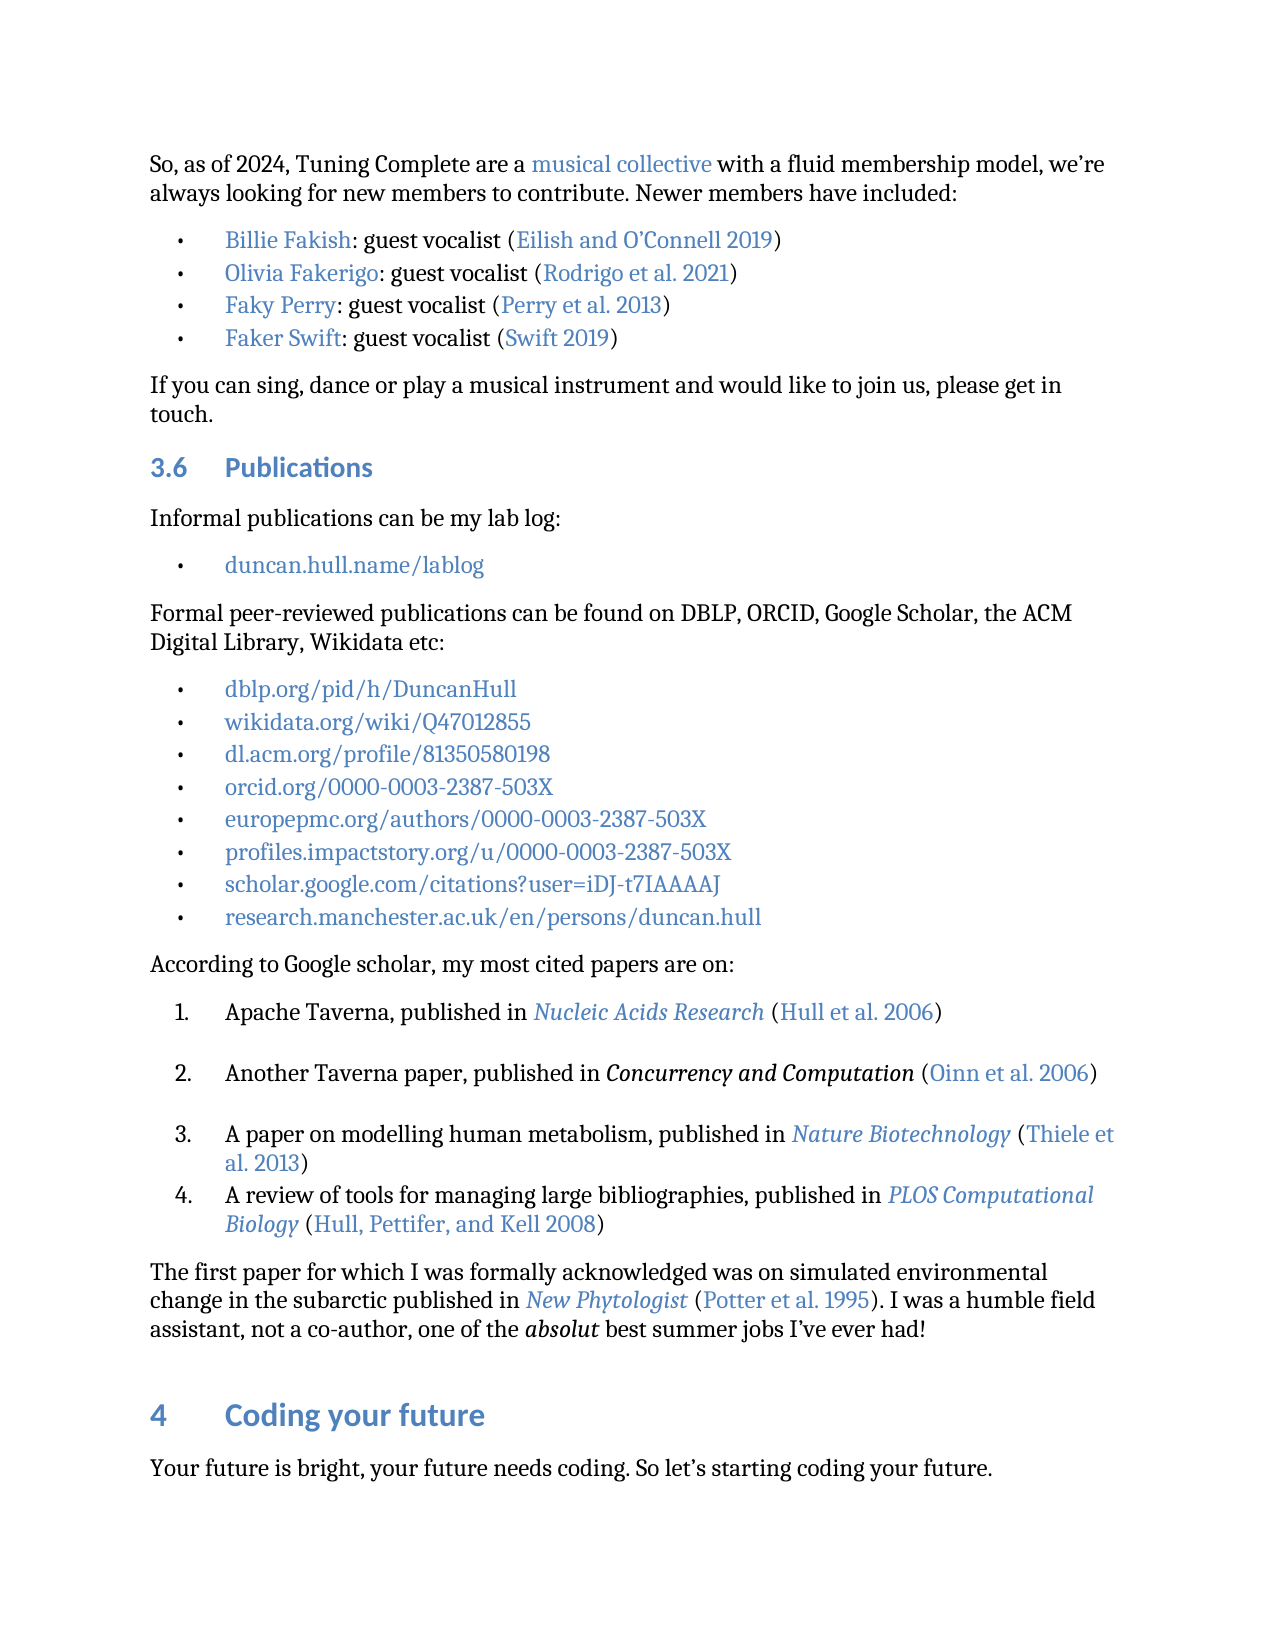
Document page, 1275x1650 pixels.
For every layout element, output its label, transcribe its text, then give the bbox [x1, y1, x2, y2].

list Another Taverna paper, published in Concurrency and Computation (Oinn et al. 2006) [175, 1059, 1125, 1116]
list scholar.google.com/citations?user=iDJ-t7IAAAAJ [175, 870, 1125, 899]
list Faker Swift: guest vocalist (Swift 2019) [175, 324, 1125, 352]
text Informal publications can be my lab log: [150, 504, 1125, 533]
text Your future is bright, your future needs coding. So let’s starting coding your future. [150, 1453, 1125, 1482]
list wikidata.org/wiki/Q47012855 [175, 708, 1125, 736]
list dl.acm.org/profile/81350580198 [175, 740, 1125, 769]
list Apache Taverna, published in Nucleic Acids Research (Hull et al. 2006) [175, 998, 1125, 1055]
list profiles.impactstory.org/u/0000-0003-2387-503X [175, 838, 1125, 866]
list dblp.org/pid/h/DuncanHull [175, 675, 1125, 704]
list research.manchester.ac.uk/en/persons/duncan.hull [175, 903, 1125, 931]
text The first paper for which I was formally acknowledged was on simulated environmental change in the subarctic published in New Phytologist (Potter et al. 1995). I was a humble field assistant, not a co-author, one of the absolut best summer jobs I’ve ever had! [150, 1258, 1125, 1344]
text According to Google scholar, my most cited papers are on: [150, 950, 1125, 979]
list Billie Fakish: guest vocalist (Eilish and O’Connell 2019) [175, 226, 1125, 255]
text Formal peer-reviewed publications can be found on DBLP, ORCID, Google Scholar, the ACM Digital Library, Wikidata etc: [150, 599, 1125, 656]
list A review of tools for managing large bibliographies, published in PLOS Computational Biology (Hull, Pettifer, and Kell 2008) [175, 1181, 1125, 1239]
subtitle 3.6 Publications [150, 449, 1125, 485]
list europepmc.org/authors/0000-0003-2387-503X [175, 805, 1125, 834]
list orcid.org/0000-0003-2387-503X [175, 773, 1125, 801]
list duncan.hull.name/lablog [175, 551, 1125, 580]
list Faky Perry: guest vocalist (Perry et al. 2013) [175, 291, 1125, 320]
text So, as of 2024, Tuning Complete are a musical collective with a fluid membership model, we’re always looking for new members to contribute. Newer members have included: [150, 150, 1125, 207]
subtitle 4 Coding your future [150, 1394, 1125, 1435]
text If you can sing, dance or play a musical instrument and would like to join us, please get in touch. [150, 371, 1125, 429]
list A paper on modelling human metabolism, published in Nature Biotechnology (Thiele et al. 2013) [175, 1120, 1125, 1178]
list Olivia Fakerigo: guest vocalist (Rodrigo et al. 2021) [175, 259, 1125, 287]
